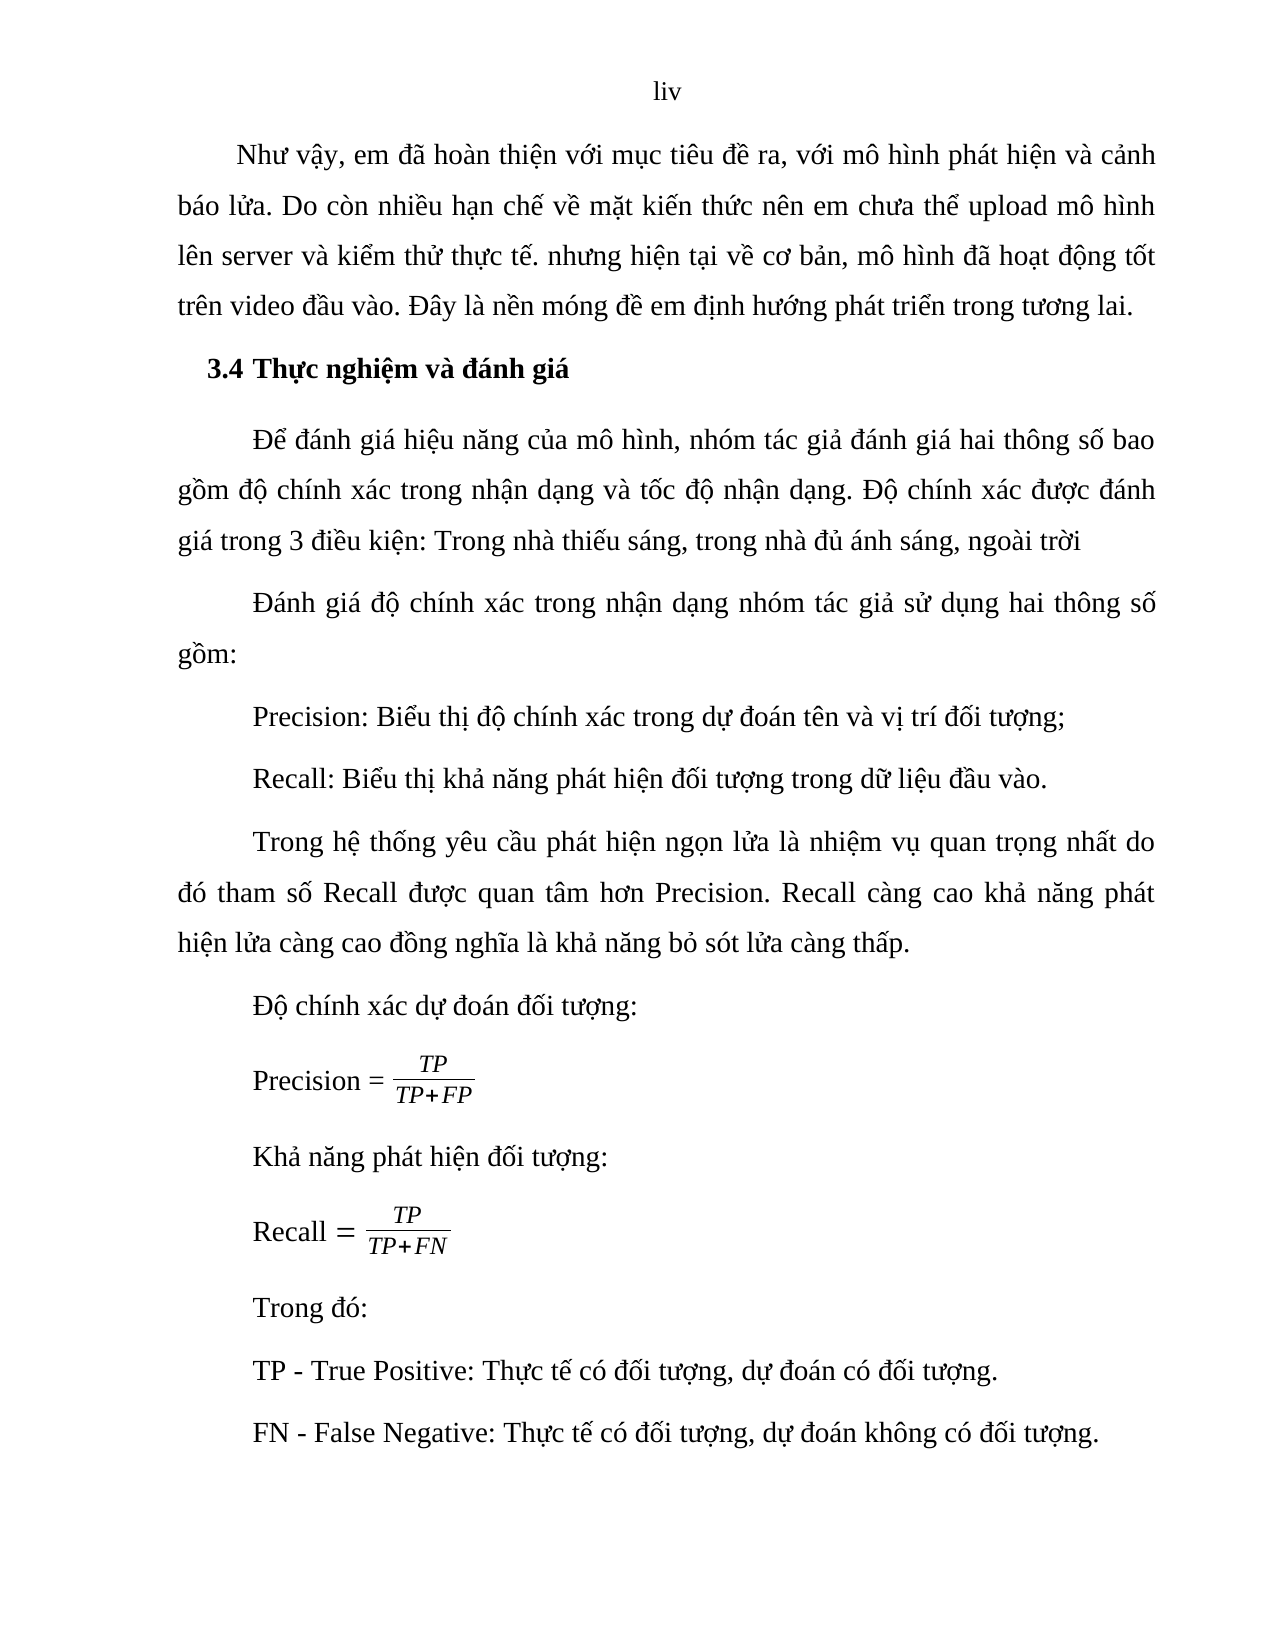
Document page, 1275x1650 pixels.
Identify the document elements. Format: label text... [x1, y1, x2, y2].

text Đánh giá độ chính xác trong nhận dạng nhóm tác giả sử dụng hai thông số gồm: [177, 586, 1157, 669]
text Trong đó: [177, 1290, 1157, 1323]
text Thực nghiệm và đánh giá [207, 351, 1157, 384]
text TP - True Positive: Thực tế có đối tượng, dự đoán có đối tượng. [177, 1353, 1157, 1386]
text Như vậy, em đã hoàn thiện với mục tiêu đề ra, với mô hình phát hiện và cảnh báo lửa. Do còn nhiều hạn chế về mặt kiến thức nên em chưa thể upload mô hình lên server và kiểm thử thực tế. nhưng hiện tại về cơ bản, mô hình đã hoạt động tốt trên video đầu vào. Đây là nền móng đề em định hướng phát triển trong tương lai. [177, 137, 1157, 322]
text Trong hệ thống yêu cầu phát hiện ngọn lửa là nhiệm vụ quan trọng nhất do đó tham số Recall được quan tâm hơn Precision. Recall càng cao khả năng phát hiện lửa càng cao đồng nghĩa là khả năng bỏ sót lửa càng thấp. [177, 824, 1157, 958]
text Recall [177, 1202, 1157, 1261]
text Để đánh giá hiệu năng của mô hình, nhóm tác giả đánh giá hai thông số bao gồm độ chính xác trong nhận dạng và tốc độ nhận dạng. Độ chính xác được đánh giá trong 3 điều kiện: Trong nhà thiếu sáng, trong nhà đủ ánh sáng, ngoài trời [177, 422, 1157, 556]
text Precision = [177, 1051, 1157, 1109]
text Precision: Biểu thị độ chính xác trong dự đoán tên và vị trí đối tượng; [177, 699, 1157, 732]
text Recall: Biểu thị khả năng phát hiện đối tượng trong dữ liệu đầu vào. [177, 762, 1157, 795]
text Khả năng phát hiện đối tượng: [177, 1139, 1157, 1172]
text Độ chính xác dự đoán đối tượng: [177, 988, 1157, 1021]
text FN - False Negative: Thực tế có đối tượng, dự đoán không có đối tượng. [177, 1416, 1157, 1449]
